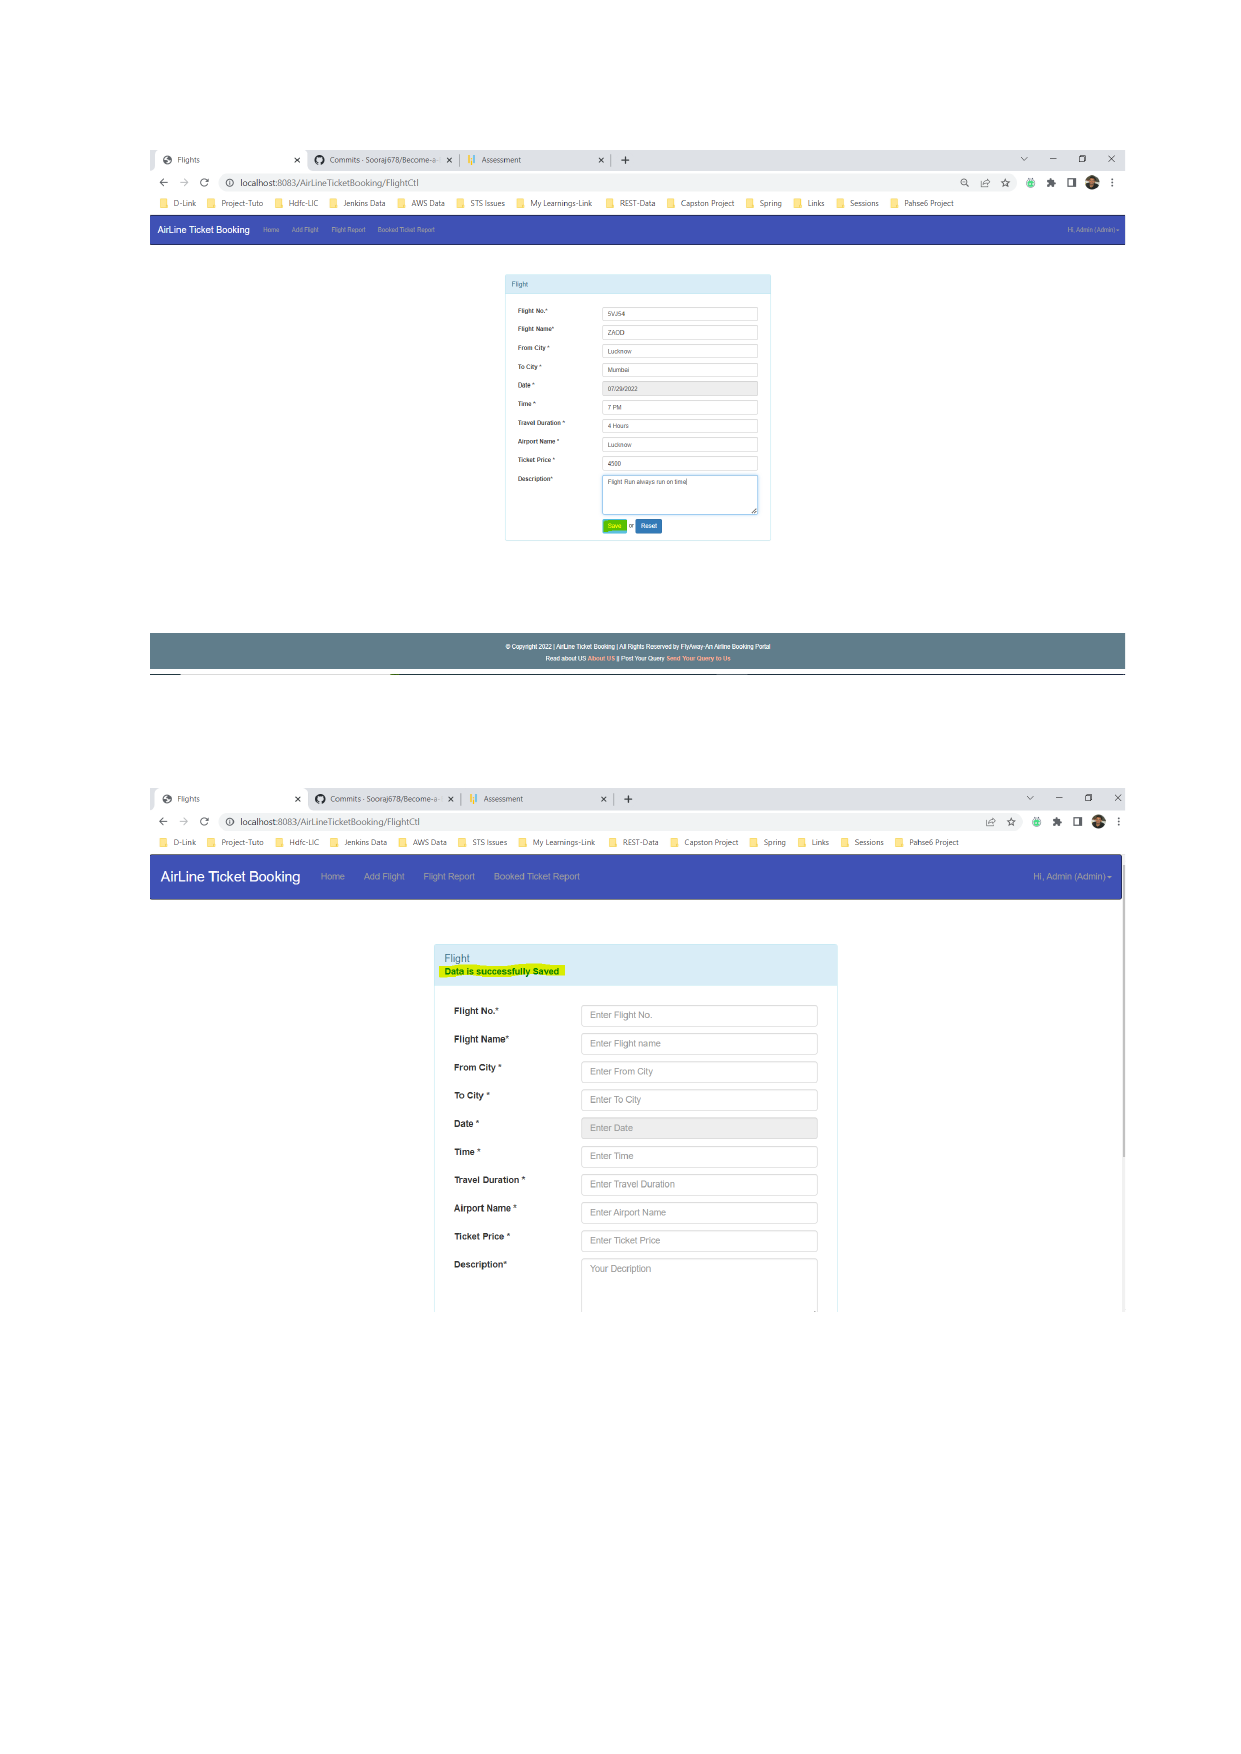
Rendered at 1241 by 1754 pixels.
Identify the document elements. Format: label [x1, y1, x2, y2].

picture [150, 150, 1125, 675]
picture [150, 788, 1125, 1312]
